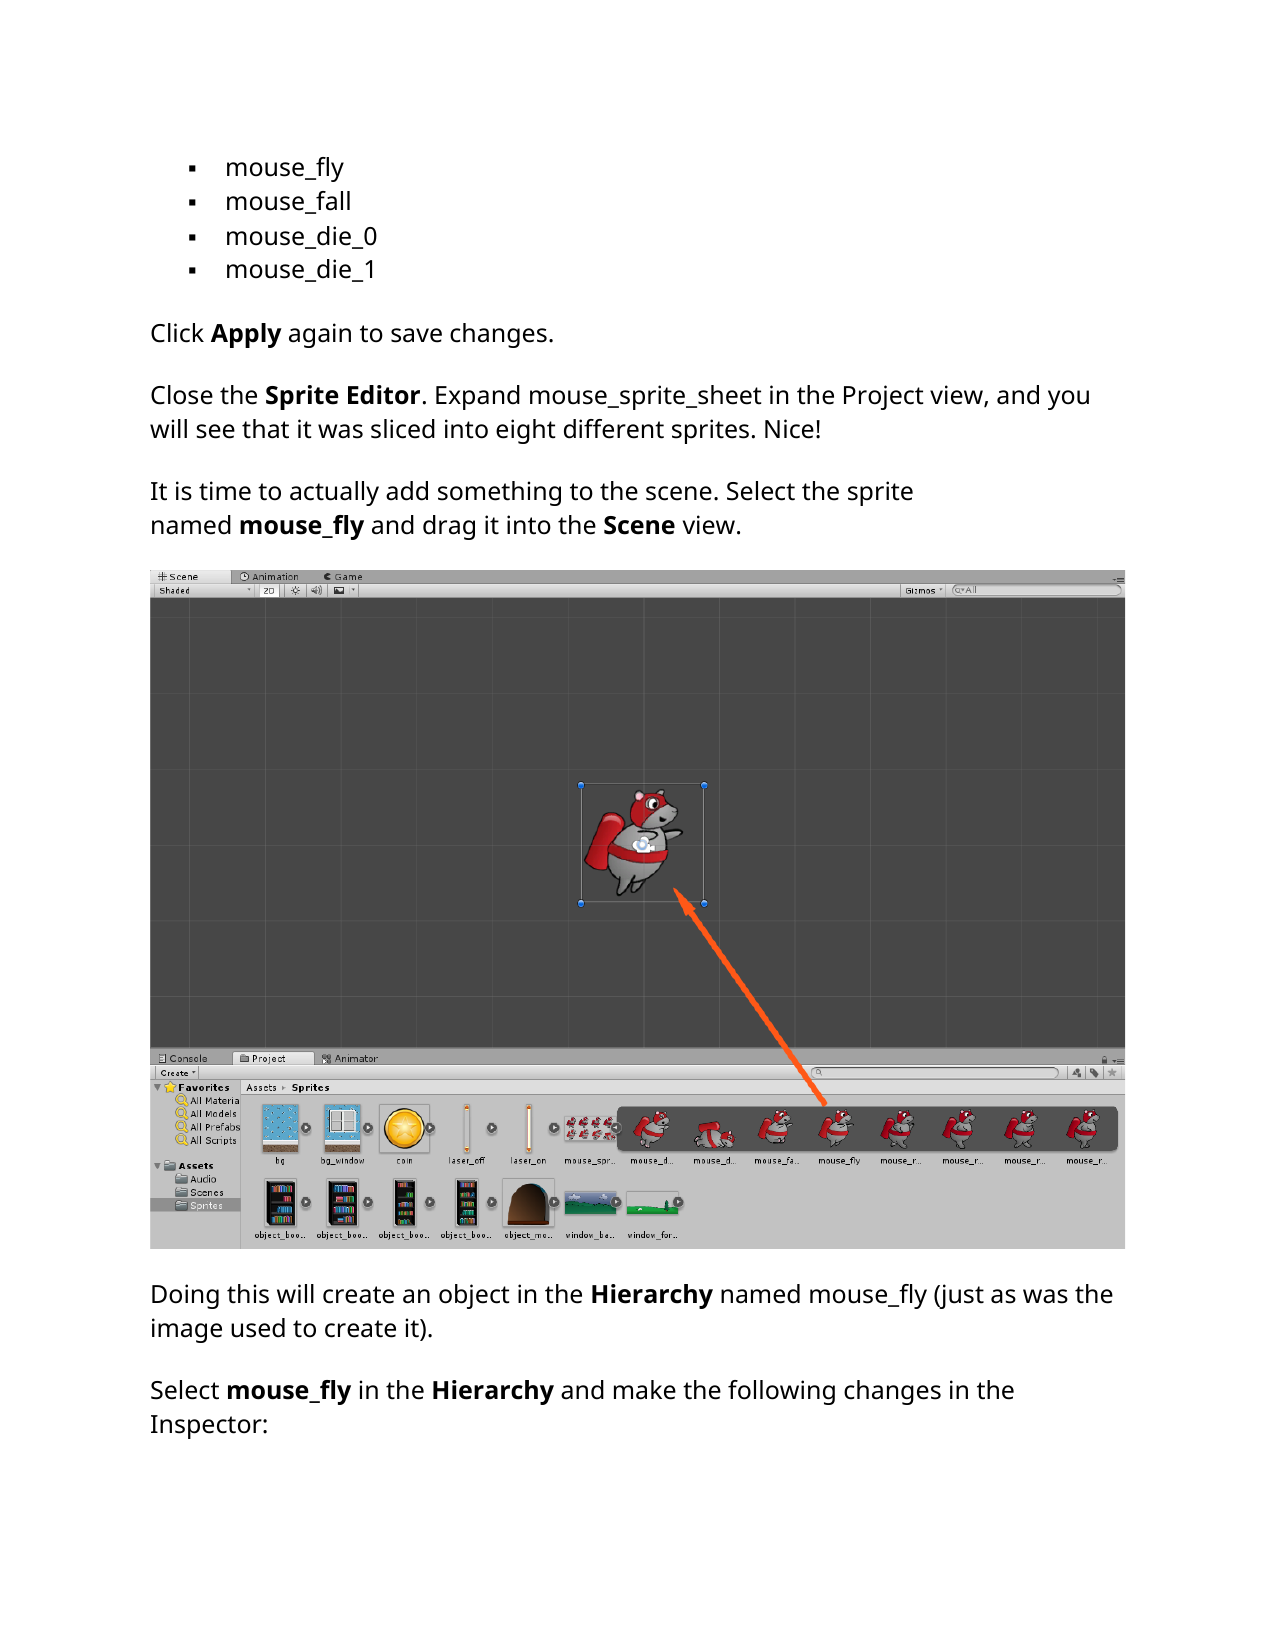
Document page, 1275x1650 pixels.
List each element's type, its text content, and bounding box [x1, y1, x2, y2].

text Click Apply again to save changes. [150, 315, 1125, 349]
text It is time to actually add something to the scene. Select the sprite named mouse_fly and drag it into the Scene view. [150, 474, 1125, 542]
text Doing this will create an object in the Hierarchy named mouse_fly (just as was the image used to create it). [150, 1277, 1125, 1345]
list mouse_fall [187, 184, 1125, 218]
text Close the Sprite Editor. Expand mouse_sprite_sheet in the Project view, and you will see that it was sliced into eight different sprites. Nice! [150, 378, 1125, 446]
list mouse_die_1 [187, 252, 1125, 286]
text Select mouse_fly in the Hierarchy and make the following changes in the Inspector: [150, 1373, 1125, 1441]
picture [150, 570, 1125, 1249]
list mouse_die_0 [187, 218, 1125, 252]
list mouse_fly [187, 150, 1125, 184]
